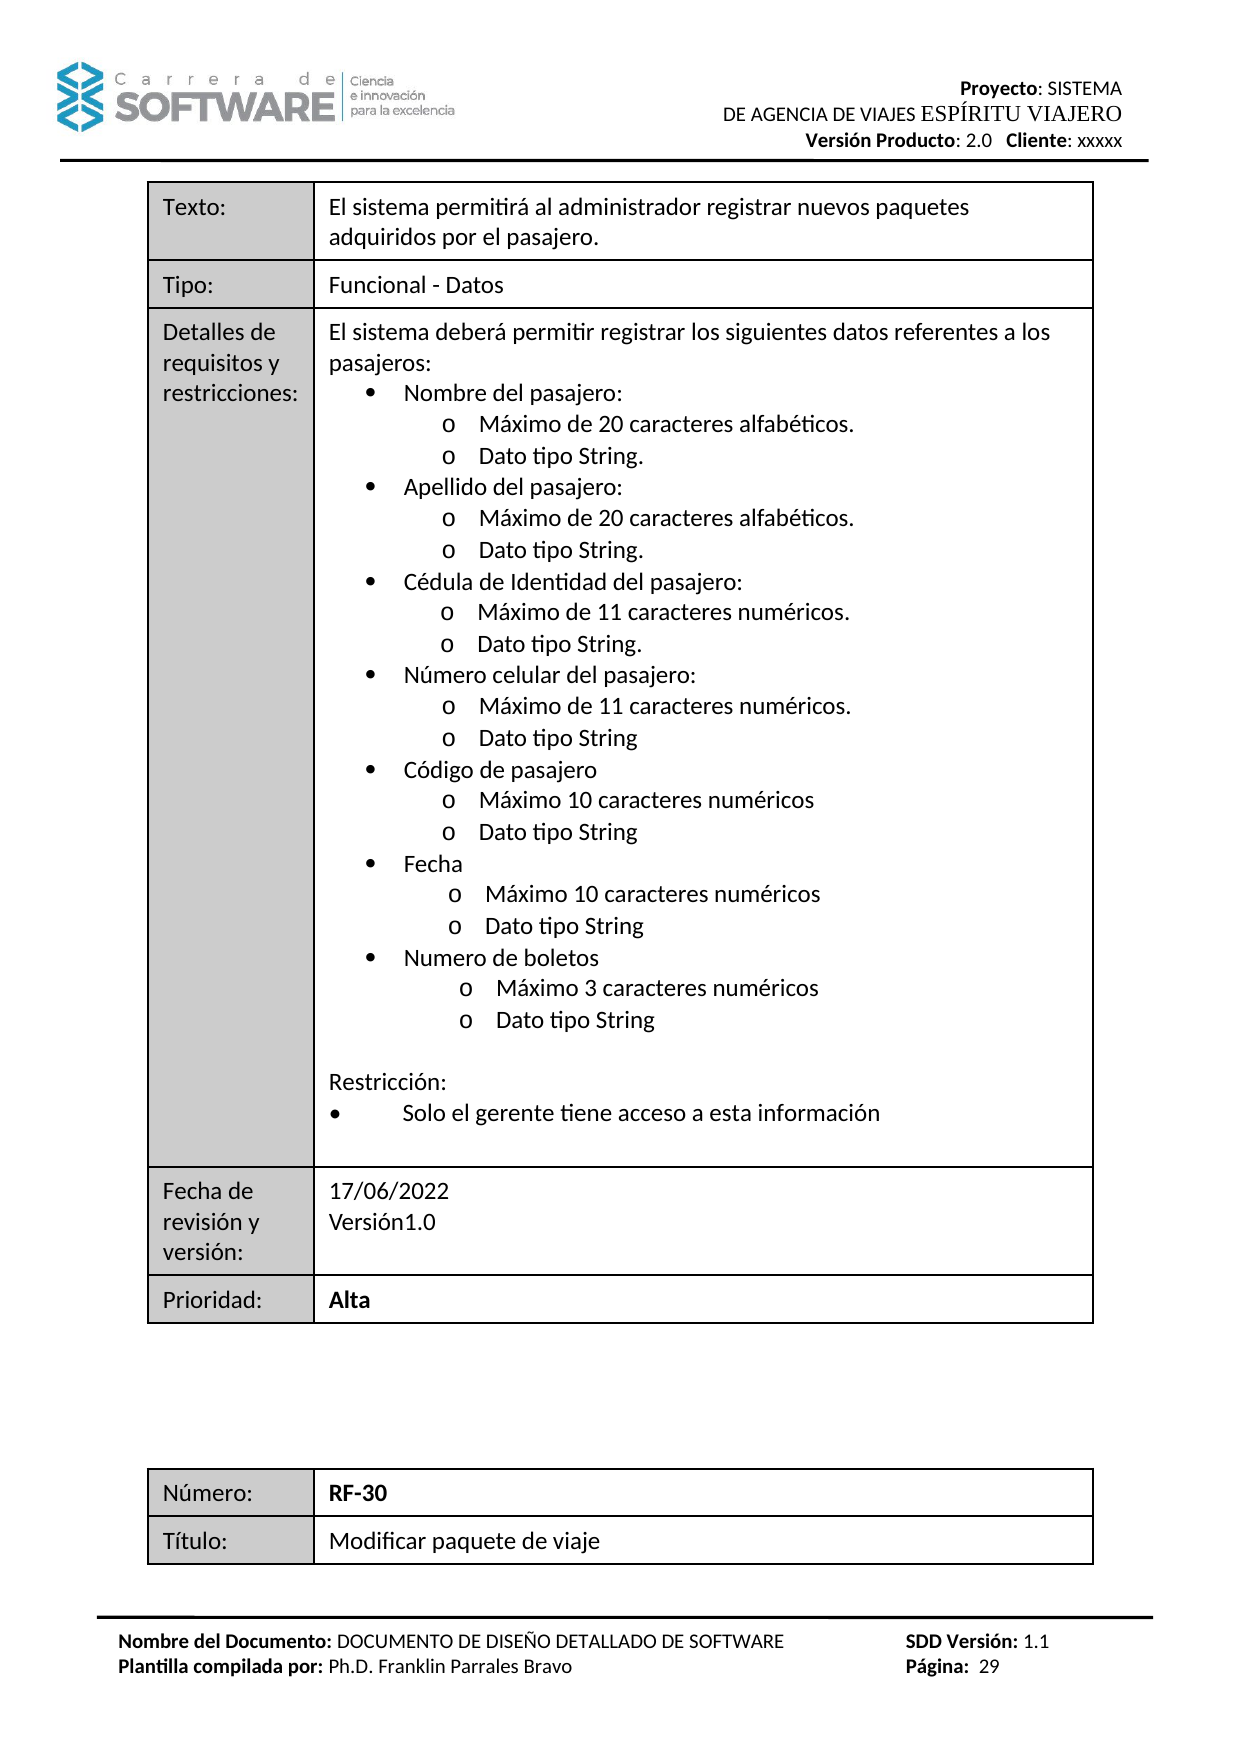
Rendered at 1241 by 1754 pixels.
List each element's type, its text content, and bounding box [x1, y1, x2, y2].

table_cell Detalles de requisitos y restricciones: [149, 309, 313, 1166]
table_cell Tipo: [149, 261, 313, 307]
table_cell Alta [315, 1276, 1092, 1322]
table_cell Prioridad: [149, 1276, 313, 1322]
table_header RF-30 [315, 1470, 1092, 1515]
table_cell Texto: [149, 183, 313, 259]
table_cell Fecha de revisión y versión: [149, 1168, 313, 1274]
table_cell Modificar paquete de viaje [315, 1517, 1092, 1563]
table_cell Título: [149, 1517, 313, 1563]
picture [46, 46, 461, 154]
table_cell 17/06/2022 Versión1.0 [315, 1168, 1092, 1274]
table_cell El sistema permitirá al administrador registrar nuevos paquetes adquiridos por el pasajero. [315, 183, 1092, 259]
table_cell Funcional - Datos [315, 261, 1092, 307]
table_header Número: [149, 1470, 313, 1515]
